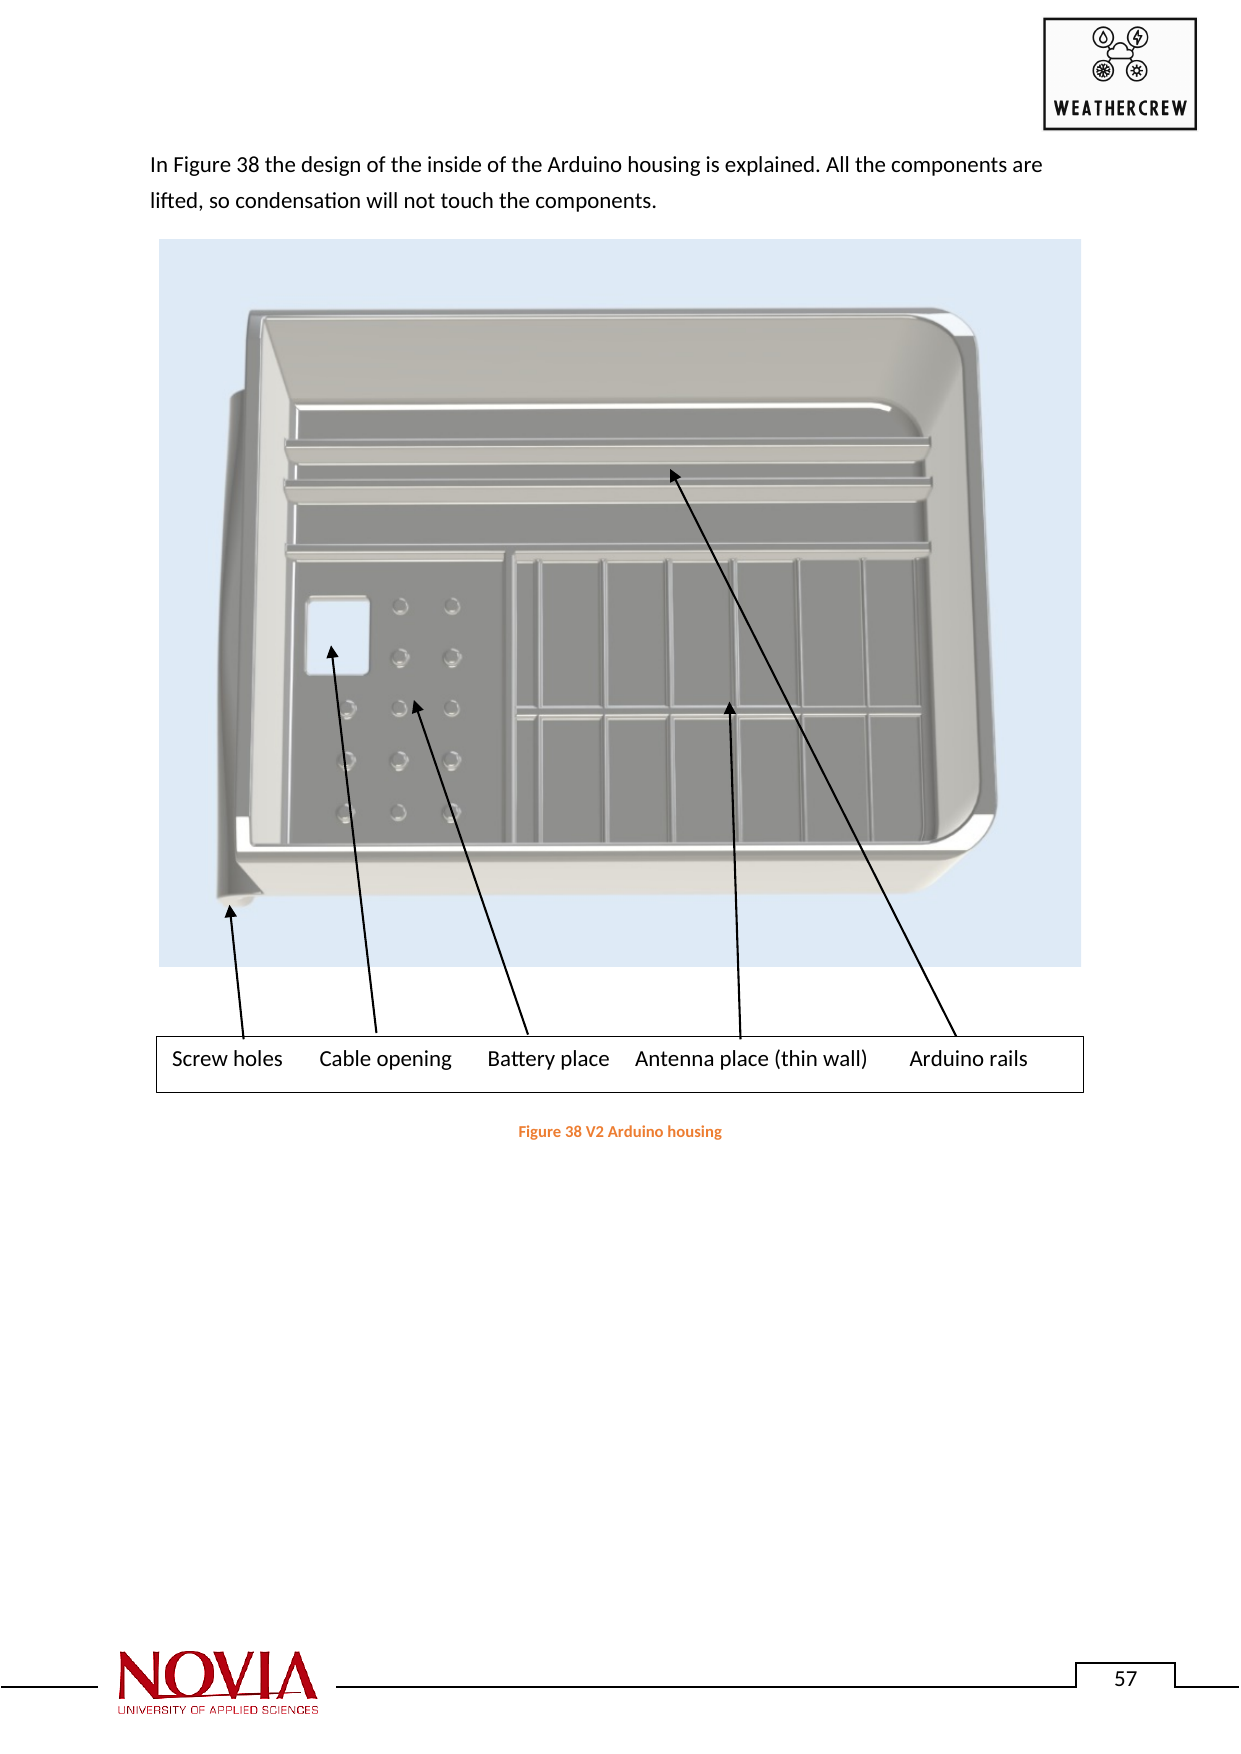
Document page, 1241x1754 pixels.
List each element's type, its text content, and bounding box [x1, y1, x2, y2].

text Figure 39 V2 Arduino housing [150, 1121, 1090, 1141]
text In Figure 39 the design of the inside of the Arduino housing is explained. All the components are lifted, so condensation will not touch the components. [150, 150, 1090, 214]
picture [159, 239, 1082, 967]
picture [1041, 16, 1199, 132]
picture [98, 1638, 336, 1724]
